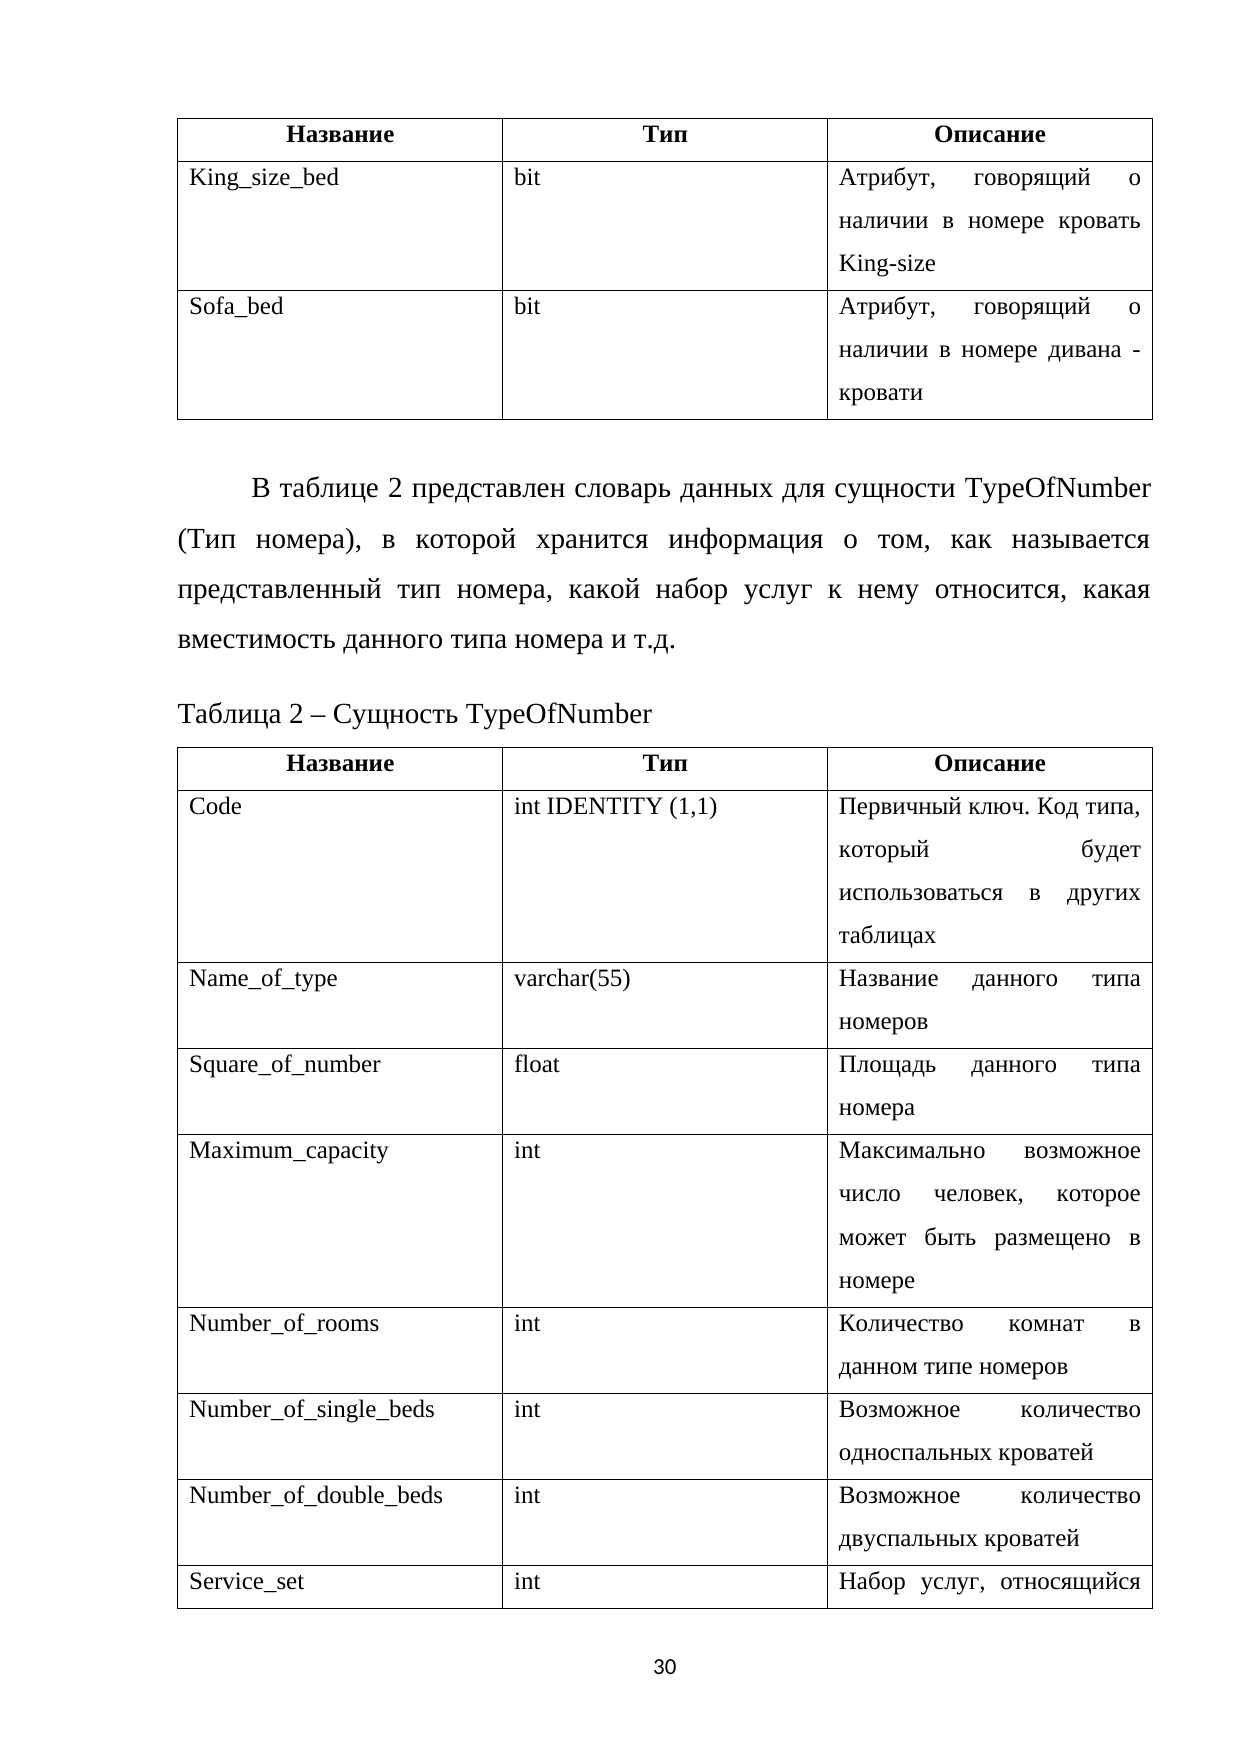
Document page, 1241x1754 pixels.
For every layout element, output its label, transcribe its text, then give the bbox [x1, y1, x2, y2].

table_cell varchar(55) [503, 963, 827, 1048]
table_cell Возможное количество односпальных кроватей [828, 1394, 1152, 1479]
table_cell Возможное количество двуспальных кроватей [828, 1480, 1152, 1565]
table_cell Максимально возможное число человек, которое может быть размещено в номере [828, 1135, 1152, 1307]
table_cell Атрибут, говорящий о наличии в номере дивана - кровати [828, 291, 1152, 419]
table_cell Название данного типа номеров [828, 963, 1152, 1048]
table_cell int [503, 1394, 827, 1479]
text Таблица 2 – Сущность TypeOfNumber [177, 697, 1152, 730]
table_cell Sofa_bed [178, 291, 502, 419]
table_cell int [503, 1480, 827, 1565]
table_header Тип [503, 119, 827, 161]
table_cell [828, 1566, 1152, 1608]
table_cell Service_set [178, 1566, 502, 1608]
table_header Название [178, 748, 502, 790]
table_cell Number_of_rooms [178, 1308, 502, 1393]
table_cell int IDENTITY (1,1) [503, 791, 827, 962]
table_cell Square_of_number [178, 1049, 502, 1134]
text В таблице 2 представлен словарь данных для сущности TypeOfNumber (Тип номера), в которой хранится информация о том, как называется представленный тип номера, какой набор услуг к нему относится, какая вместимость данного типа номера и т.д. [177, 470, 1152, 655]
table_header Тип [503, 748, 827, 790]
table_cell Maximum_capacity [178, 1135, 502, 1307]
table_cell int [503, 1308, 827, 1393]
table_header Описание [828, 119, 1152, 161]
table_cell bit [503, 162, 827, 290]
table_cell Number_of_double_beds [178, 1480, 502, 1565]
table_cell Number_of_single_beds [178, 1394, 502, 1479]
table_cell Первичный ключ. Код типа, который будет использоваться в других таблицах [828, 791, 1152, 962]
table_cell Name_of_type [178, 963, 502, 1048]
table_cell Code [178, 791, 502, 962]
table_cell Количество комнат в данном типе номеров [828, 1308, 1152, 1393]
table_cell float [503, 1049, 827, 1134]
table_header Описание [828, 748, 1152, 790]
table_cell int [503, 1135, 827, 1307]
table_cell Атрибут, говорящий о наличии в номере кровать King-size [828, 162, 1152, 290]
table_header Название [178, 119, 502, 161]
table_cell bit [503, 291, 827, 419]
table_cell King_size_bed [178, 162, 502, 290]
table_cell int [503, 1566, 827, 1608]
table_cell Площадь данного типа номера [828, 1049, 1152, 1134]
